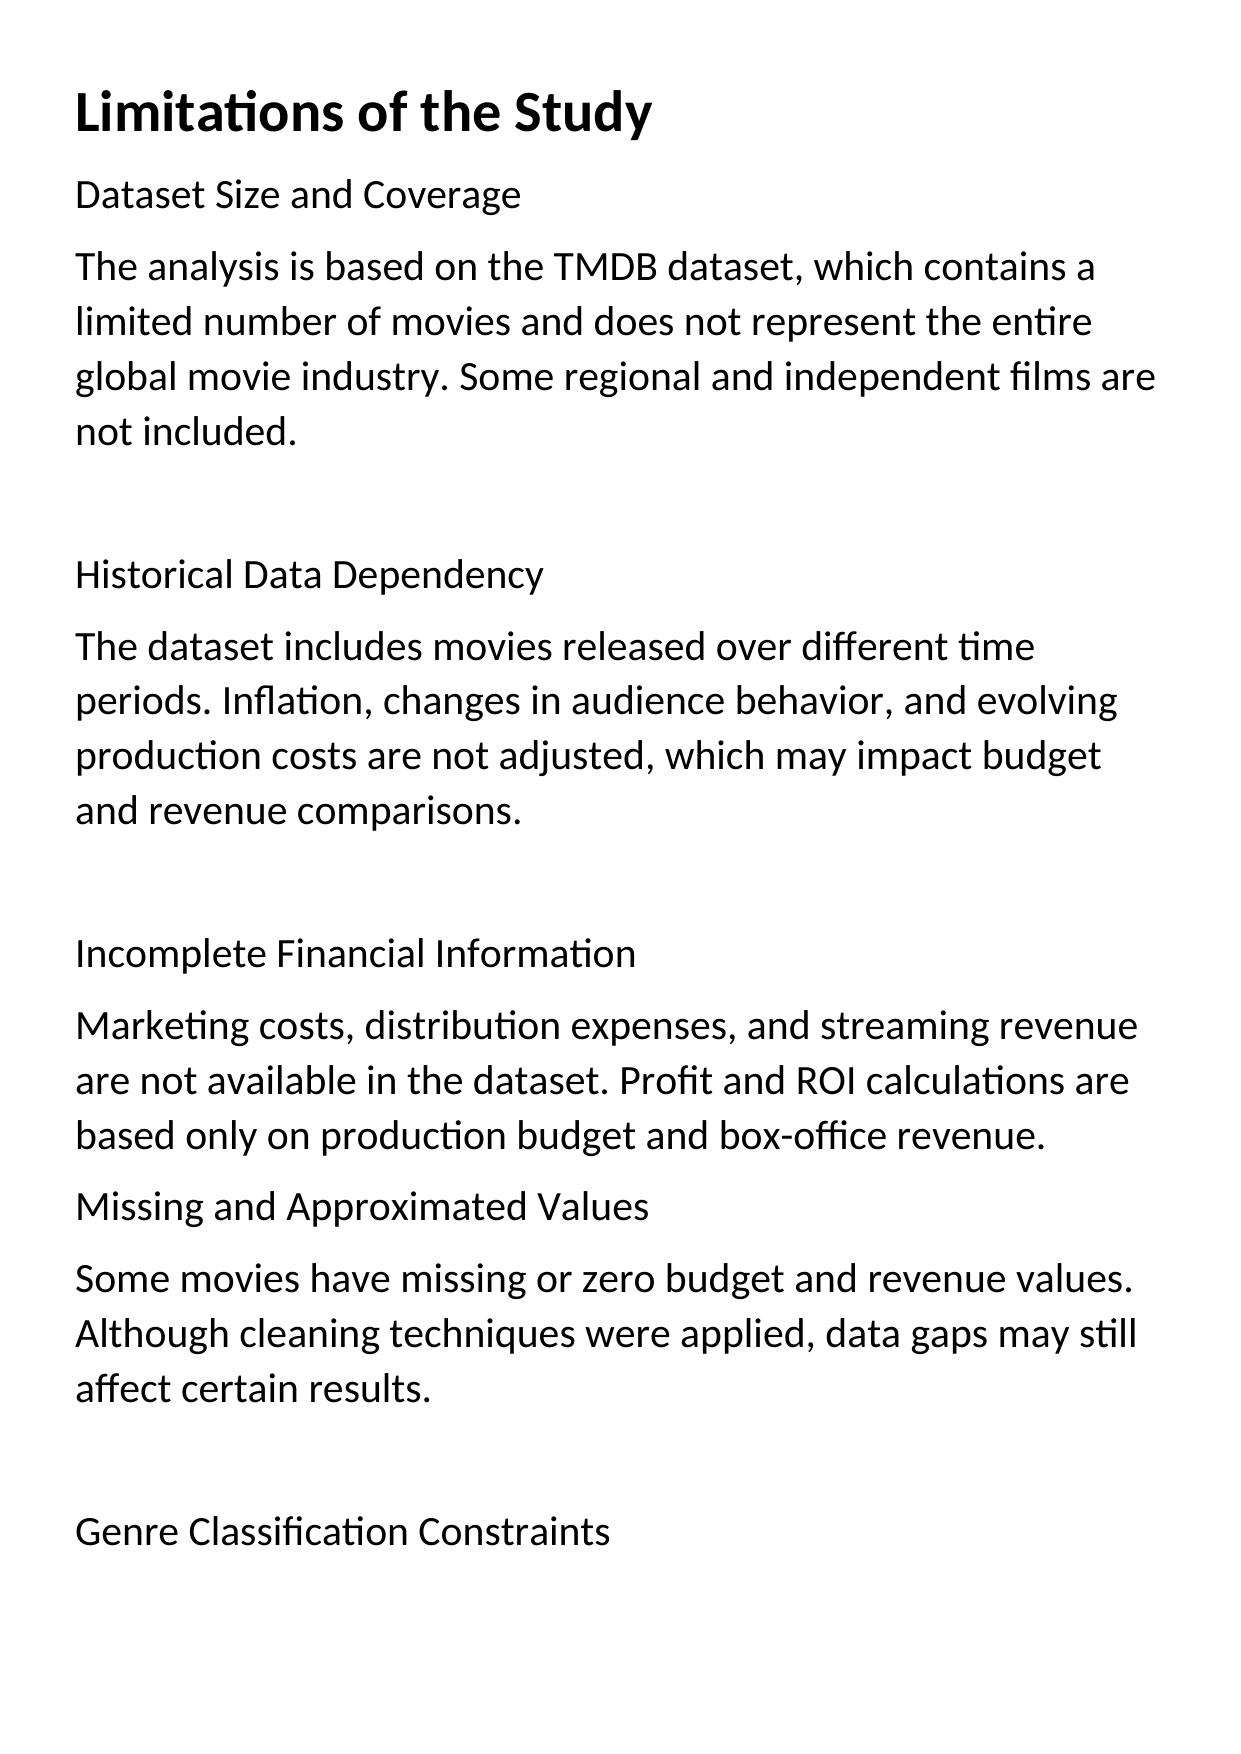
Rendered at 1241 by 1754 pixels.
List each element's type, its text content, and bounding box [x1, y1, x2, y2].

text Limitations of the Study [75, 75, 1165, 146]
text Incomplete Financial Information [75, 927, 1165, 978]
text The analysis is based on the TMDB dataset, which contains a limited number of movies and does not represent the entire global movie industry. Some regional and independent films are not included. [75, 240, 1165, 456]
text Genre Classification Constraints [75, 1505, 1165, 1556]
text The dataset includes movies released over different time periods. Inflation, changes in audience behavior, and evolving production costs are not adjusted, which may impact budget and revenue comparisons. [75, 619, 1165, 835]
text Dataset Size and Coverage [75, 168, 1165, 219]
text Marketing costs, distribution expenses, and streaming revenue are not available in the dataset. Profit and ROI calculations are based only on production budget and box-office revenue. [75, 999, 1165, 1159]
text Historical Data Dependency [75, 548, 1165, 599]
text Missing and Approximated Values [75, 1180, 1165, 1231]
text Some movies have missing or zero budget and revenue values. Although cleaning techniques were applied, data gaps may still affect certain results. [75, 1252, 1165, 1412]
